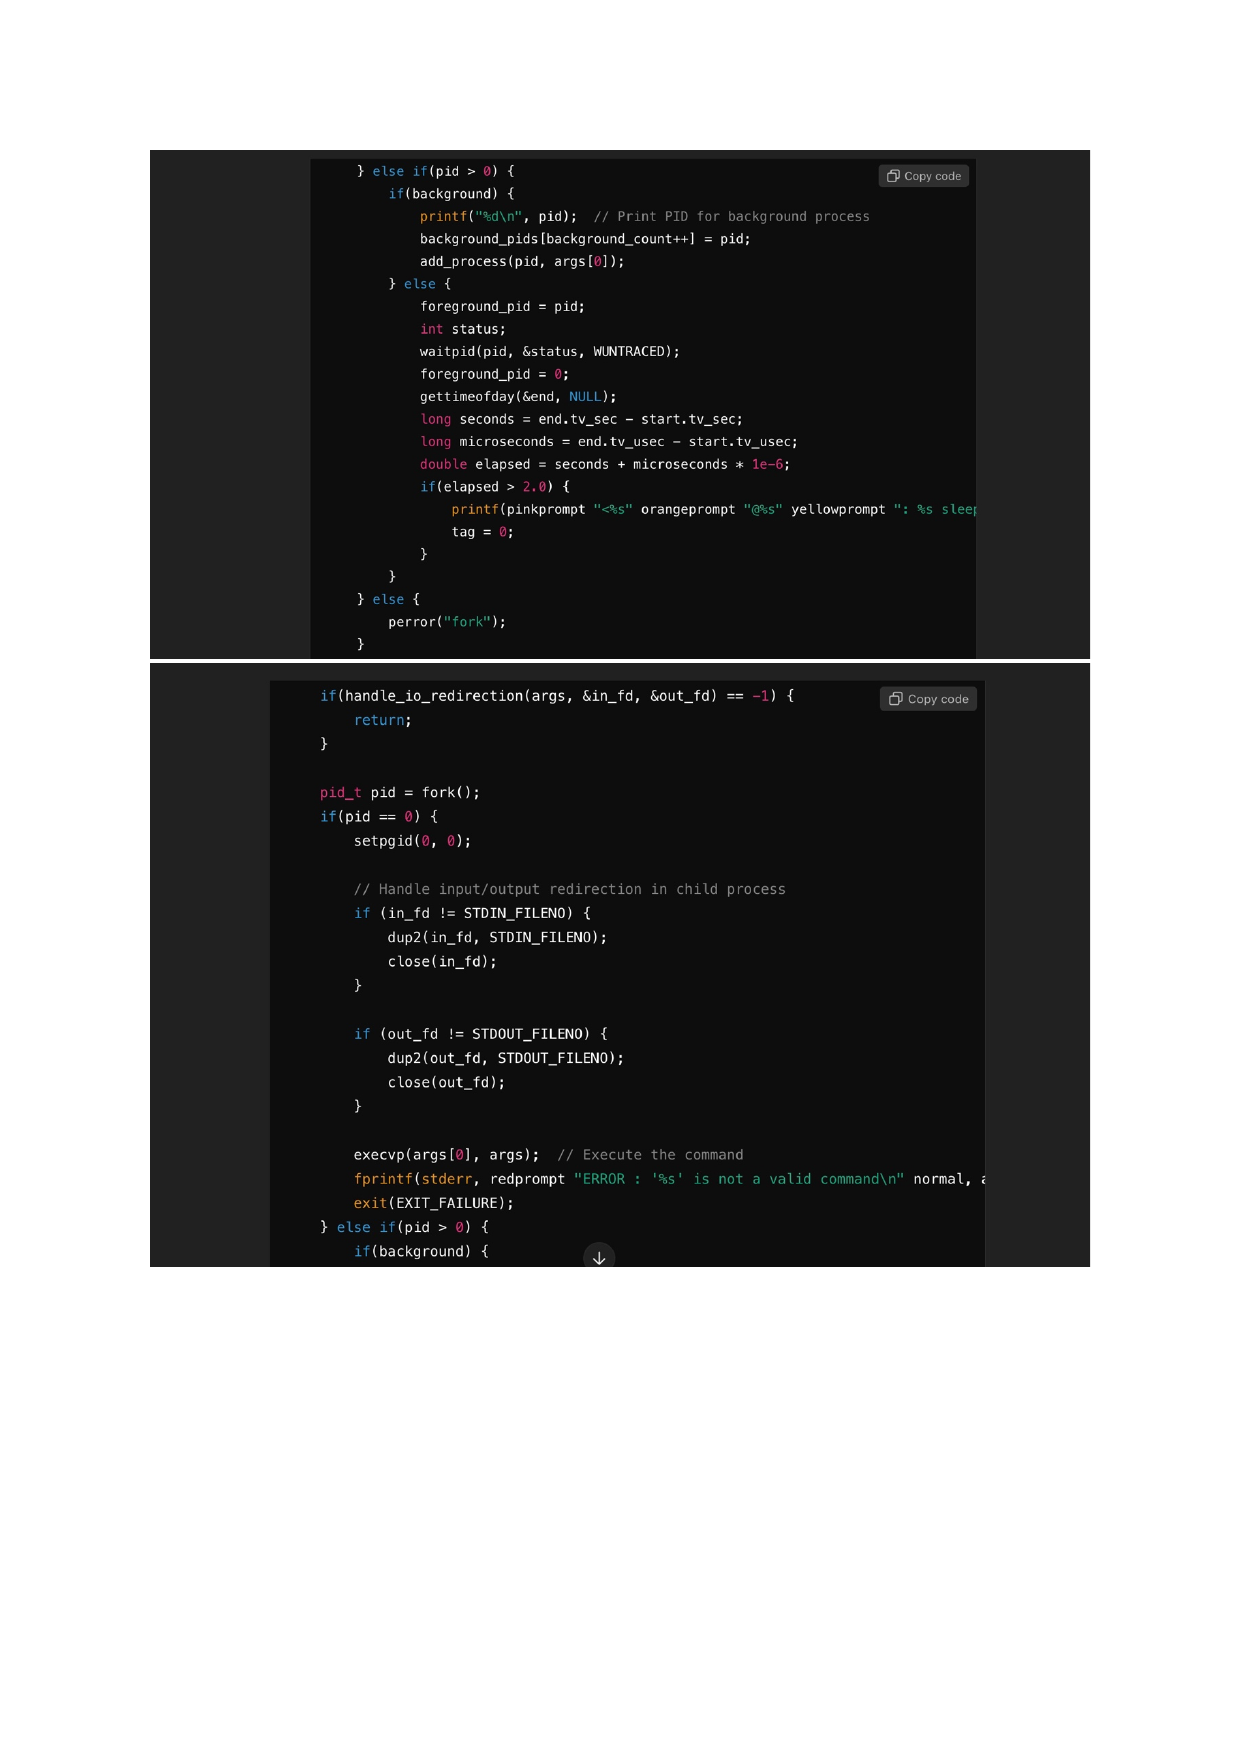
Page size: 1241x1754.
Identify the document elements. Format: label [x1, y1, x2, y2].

picture [150, 663, 1091, 1267]
picture [150, 150, 1091, 659]
